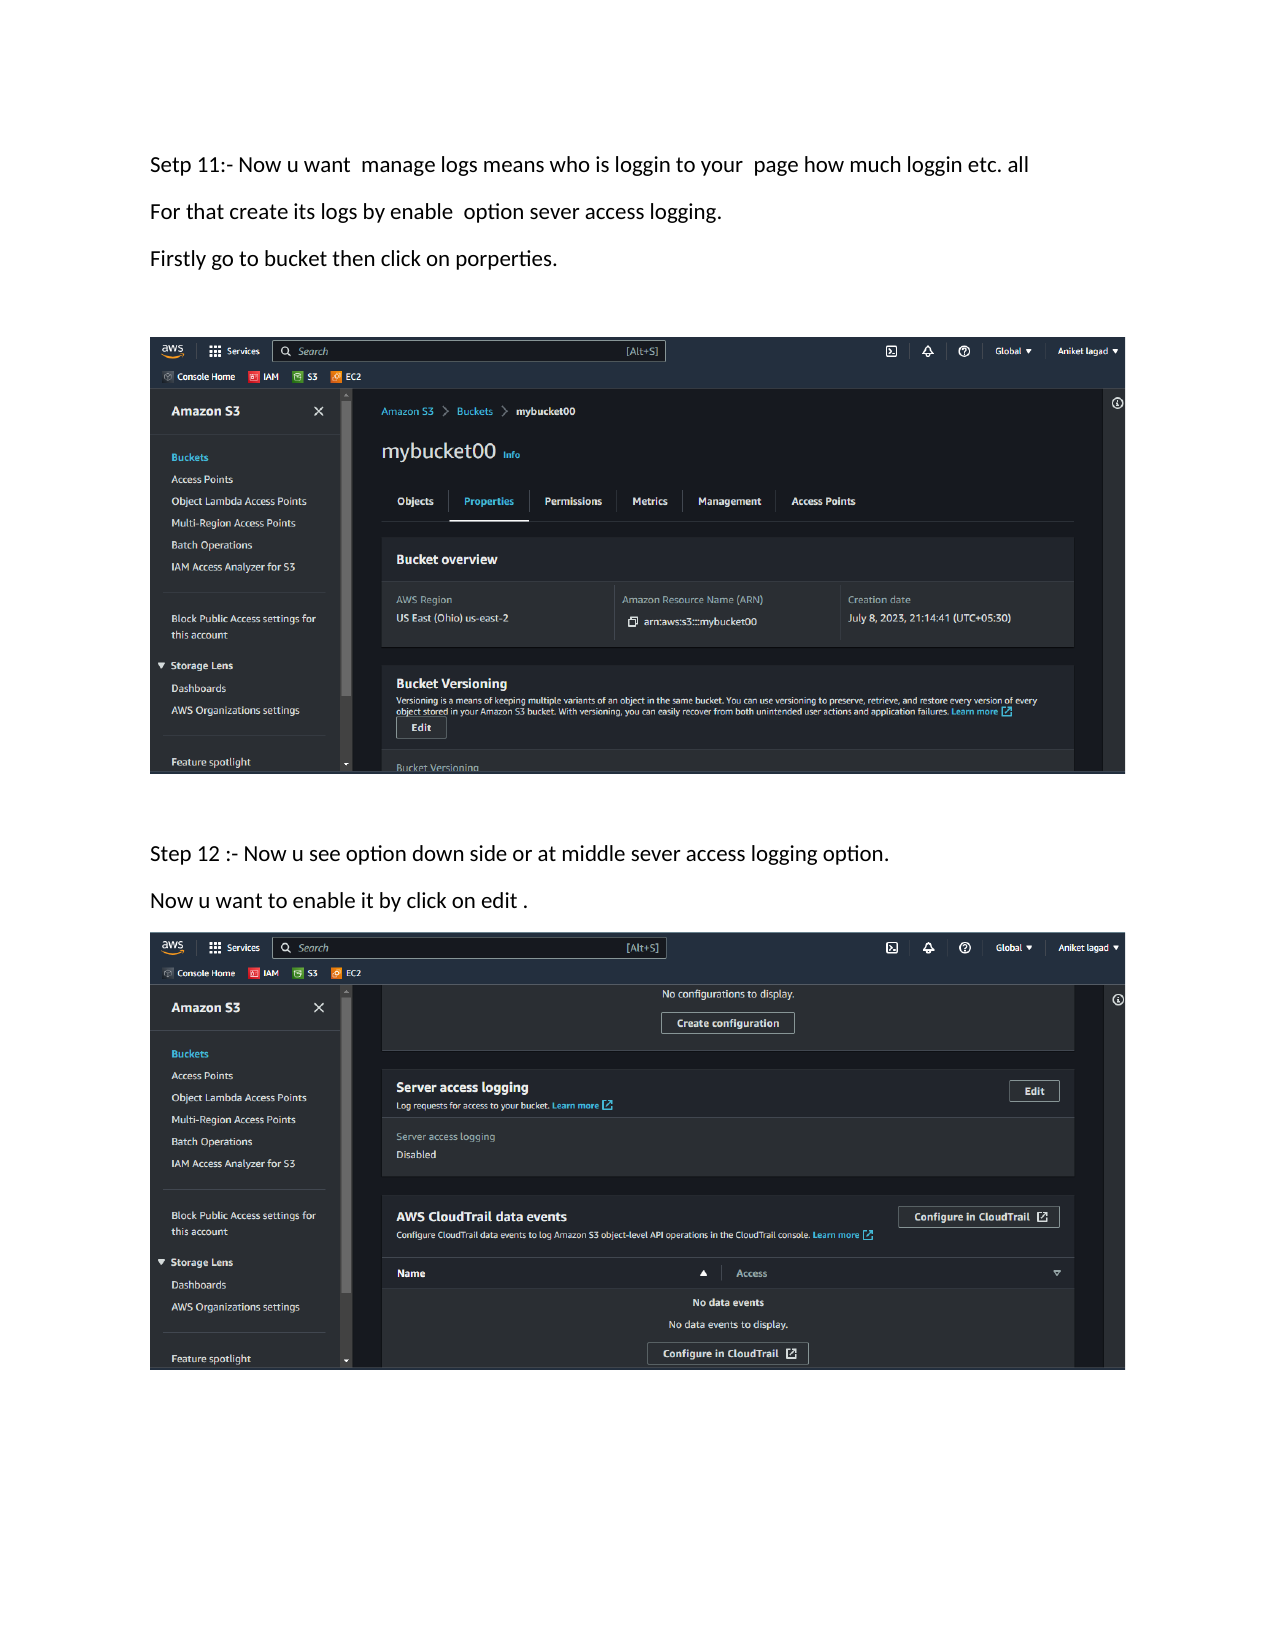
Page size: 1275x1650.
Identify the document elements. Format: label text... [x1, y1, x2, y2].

picture [150, 932, 1125, 1370]
picture [150, 337, 1125, 774]
text Step 12 :- Now u see option down side or at middle sever access logging option. [150, 839, 1125, 867]
text Now u want to enable it by click on edit . [150, 886, 1125, 914]
text Firstly go to bucket then click on porperties. [150, 244, 1125, 272]
text For that create its logs by enable option sever access logging. [150, 197, 1125, 225]
text Setp 11:- Now u want manage logs means who is loggin to your page how much loggin etc. all [150, 150, 1125, 178]
